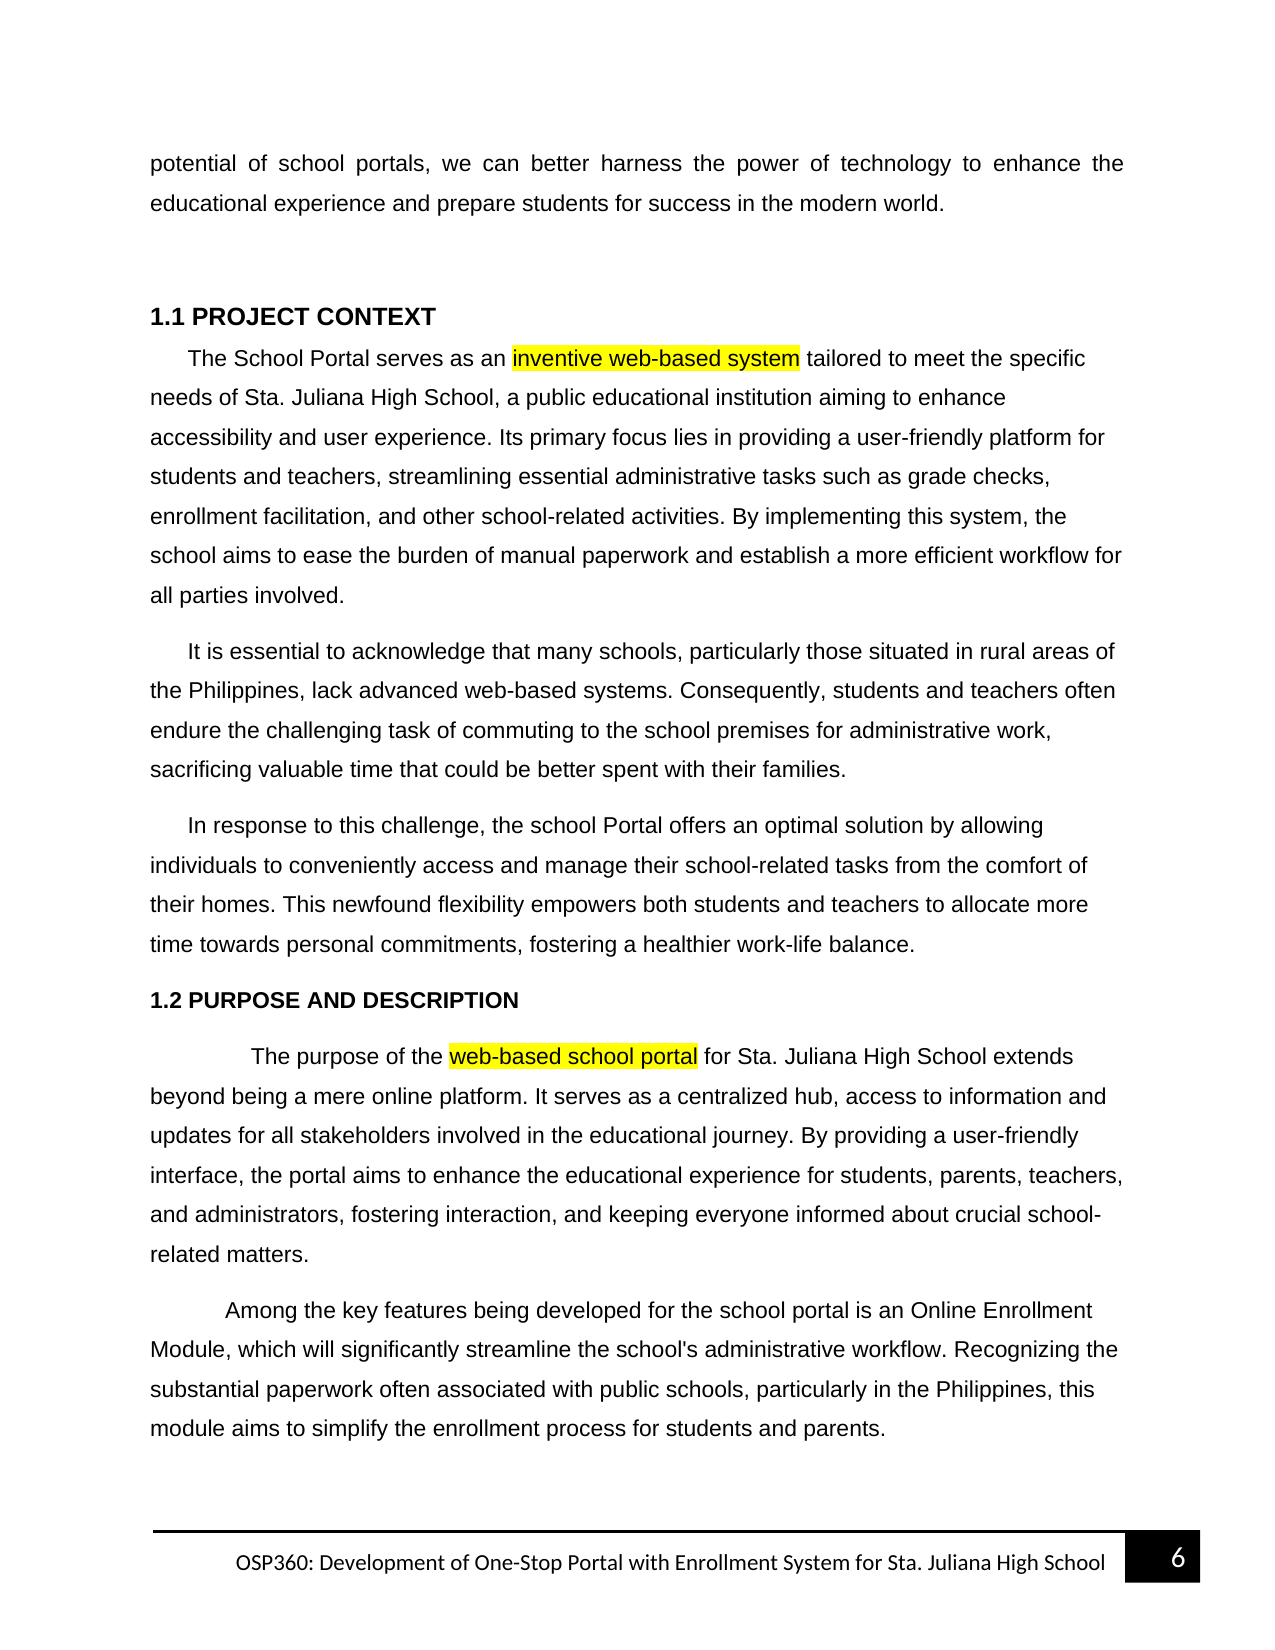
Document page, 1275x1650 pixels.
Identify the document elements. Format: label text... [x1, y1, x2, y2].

text The purpose of the web-based school portal for Sta. Juliana High School extends beyond being a mere online platform. It serves as a centralized hub, access to information and updates for all stakeholders involved in the educational journey. By providing a user-friendly interface, the portal aims to enhance the educational experience for students, parents, teachers, and administrators, fostering interaction, and keeping everyone informed about crucial school-related matters. [150, 1043, 1125, 1267]
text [150, 150, 1125, 216]
text 1.2 PURPOSE AND DESCRIPTION [150, 987, 1125, 1013]
text In response to this challenge, the school Portal offers an optimal solution by allowing individuals to conveniently access and manage their school-related tasks from the comfort of their homes. This newfound flexibility empowers both students and teachers to allocate more time towards personal commitments, fostering a healthier work-life balance. [150, 812, 1125, 957]
text The School Portal serves as an inventive web-based system tailored to meet the specific needs of Sta. Juliana High School, a public educational institution aiming to enhance accessibility and user experience. Its primary focus lies in providing a user-friendly platform for students and teachers, streamlining essential administrative tasks such as grade checks, enrollment facilitation, and other school-related activities. By implementing this system, the school aims to ease the burden of manual paperwork and establish a more efficient workflow for all parties involved. [150, 345, 1125, 608]
subtitle 1.1 PROJECT CONTEXT [150, 302, 1125, 331]
text It is essential to acknowledge that many schools, particularly those situated in rural areas of the Philippines, lack advanced web-based systems. Consequently, students and teachers often endure the challenging task of commuting to the school premises for administrative work, sacrificing valuable time that could be better spent with their families. [150, 638, 1125, 783]
text Among the key features being developed for the school portal is an Online Enrollment Module, which will significantly streamline the school's administrative workflow. Recognizing the substantial paperwork often associated with public schools, particularly in the Philippines, this module aims to simplify the enrollment process for students and parents. [150, 1297, 1125, 1442]
